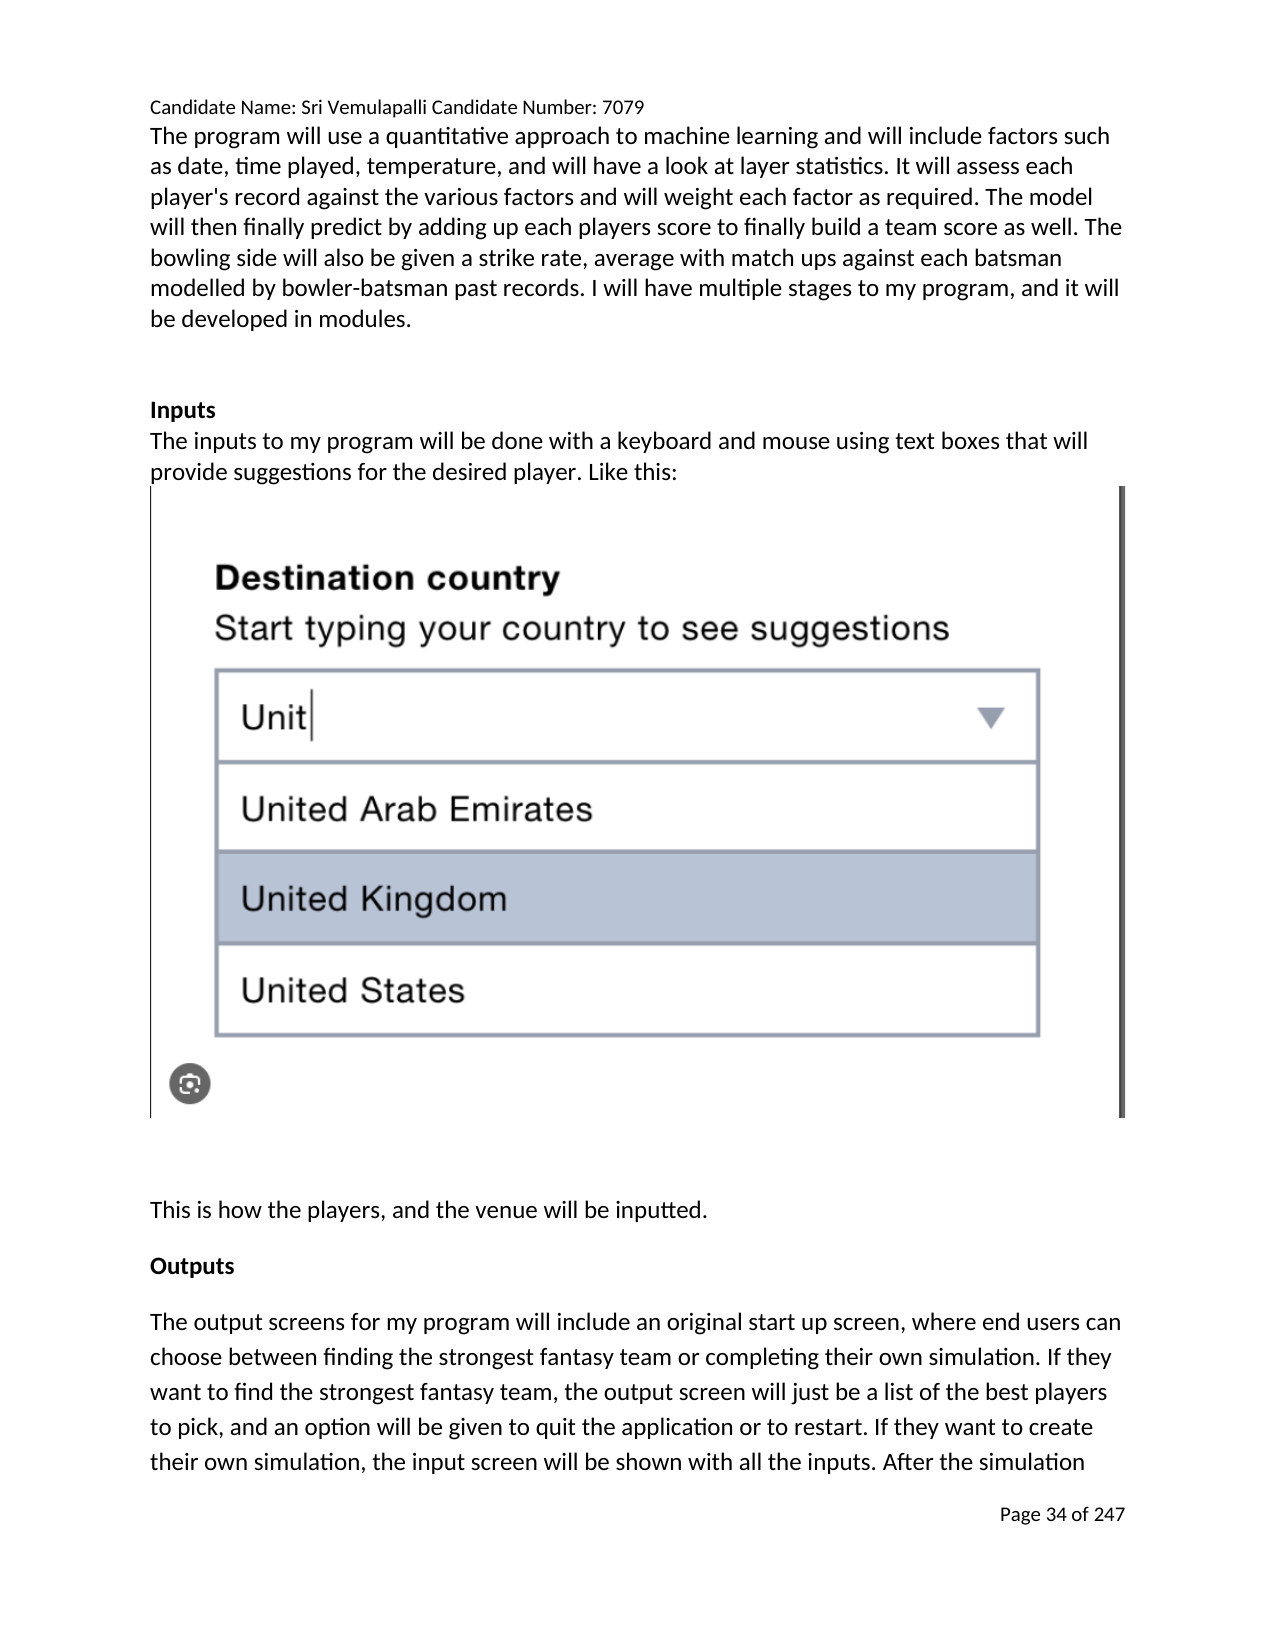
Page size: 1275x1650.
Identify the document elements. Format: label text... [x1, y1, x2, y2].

text The program will use a quantitative approach to machine learning and will include factors such as date, time played, temperature, and will have a look at layer statistics. It will assess each player's record against the various factors and will weight each factor as required. The model will then finally predict by adding up each players score to finally build a team score as well. The bowling side will also be given a strike rate, average with match ups against each batsman modelled by bowler-batsman past records. I will have multiple stages to my program, and it will be developed in modules. [150, 120, 1125, 334]
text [150, 1306, 1125, 1476]
text This is how the players, and the venue will be inputted. [150, 1194, 1125, 1225]
text Inputs [150, 395, 1125, 425]
text Outputs [150, 1250, 1125, 1281]
picture [150, 486, 1125, 1118]
text The inputs to my program will be done with a keyboard and mouse using text boxes that will provide suggestions for the desired player. Like this: [150, 425, 1125, 486]
